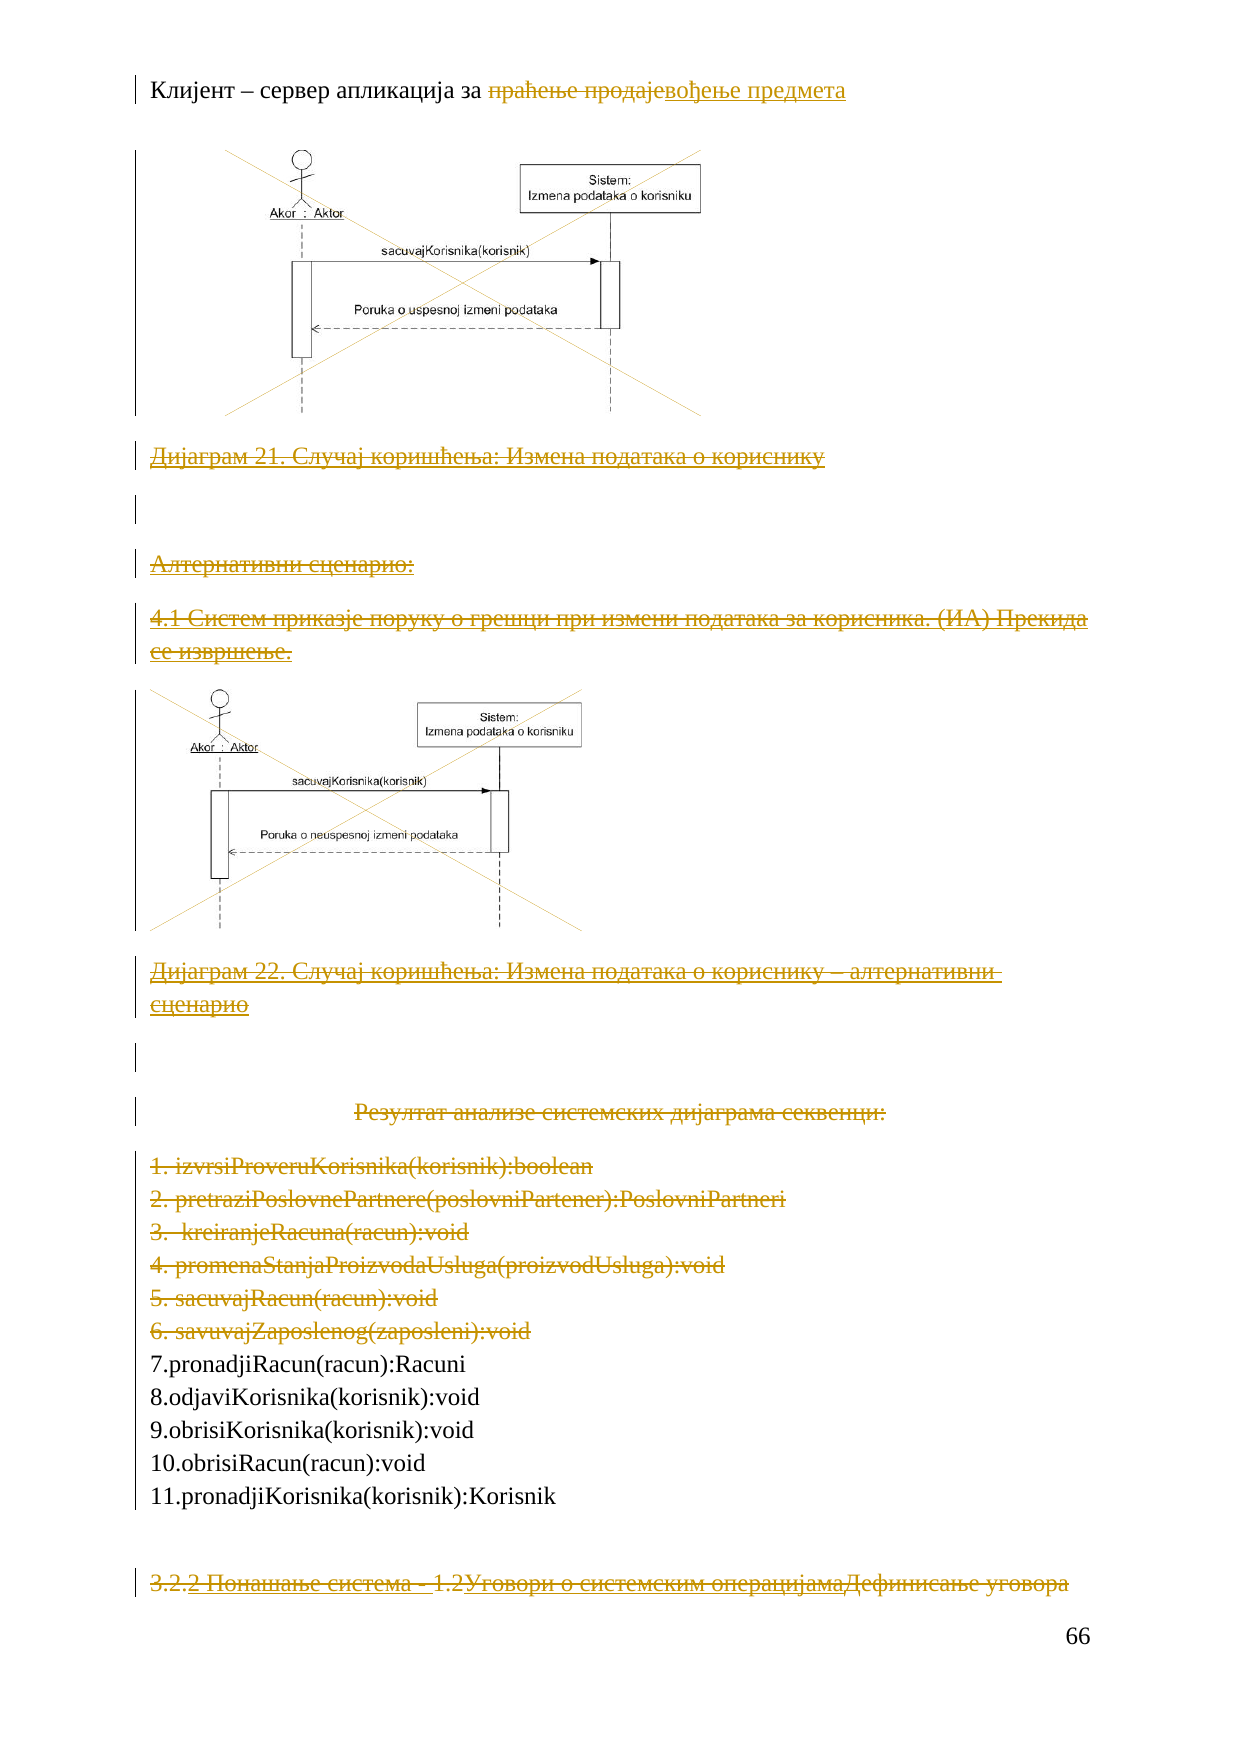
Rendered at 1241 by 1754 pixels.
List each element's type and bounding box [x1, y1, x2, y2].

picture [227, 284, 698, 416]
picture [465, 151, 701, 415]
picture [152, 811, 579, 931]
picture [150, 691, 364, 930]
picture [368, 691, 582, 930]
picture [225, 151, 460, 415]
picture [227, 150, 698, 282]
picture [151, 689, 580, 809]
